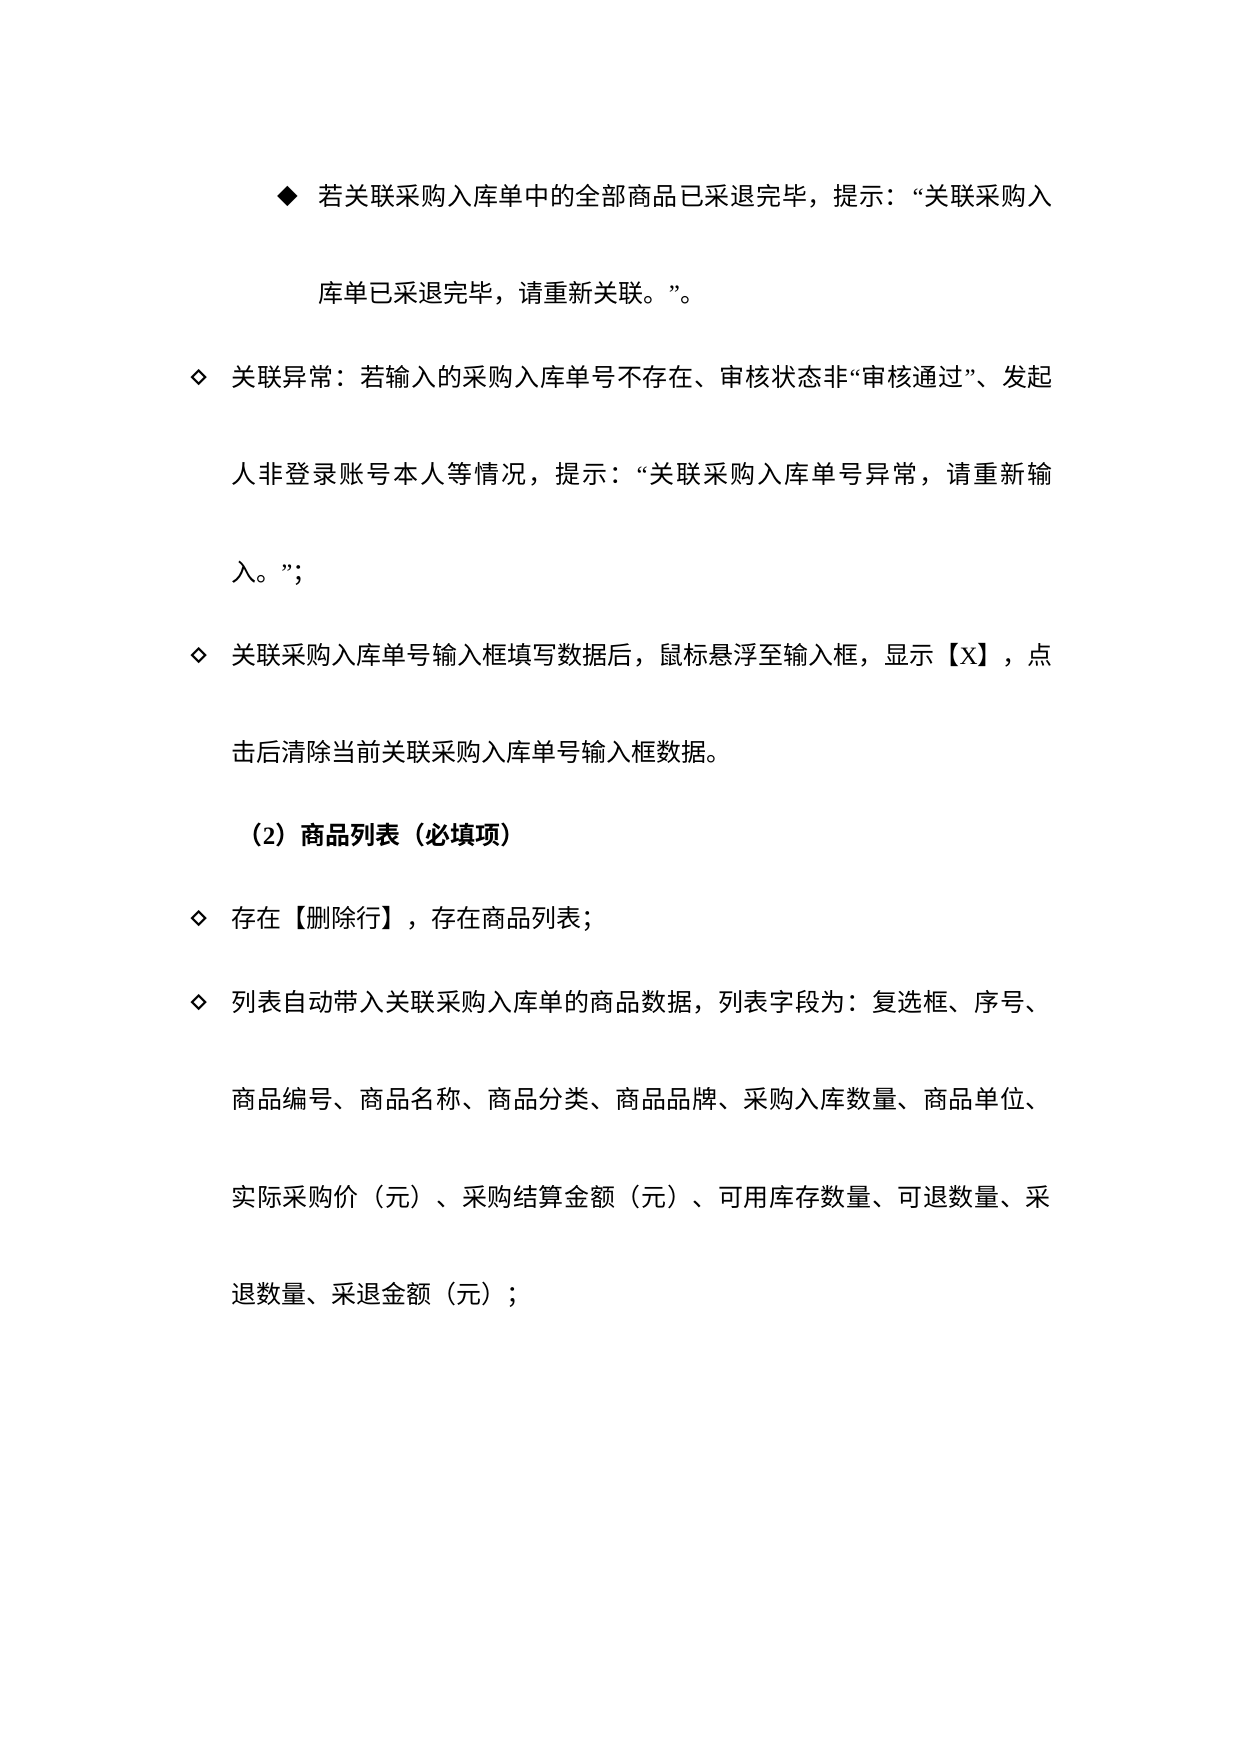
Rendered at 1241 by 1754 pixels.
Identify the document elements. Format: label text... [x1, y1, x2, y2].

list 关联采购入库单号输入框填写数据后，鼠标悬浮至输入框，显示【X】，点击后清除当前关联采购入库单号输入框数据。 [187, 621, 1053, 783]
list 若关联采购入库单中的全部商品已采退完毕，提示：“关联采购入库单已采退完毕，请重新关联。”。 [275, 162, 1053, 324]
text （2）商品列表（必填项） [187, 801, 1053, 866]
list 存在【删除行】，存在商品列表； [187, 884, 1053, 949]
list 列表自动带入关联采购入库单的商品数据，列表字段为：复选框、序号、商品编号、商品名称、商品分类、商品品牌、采购入库数量、商品单位、实际采购价（元）、采购结算金额（元）、可用库存数量、可退数量、采退数量、采退金额（元）； [187, 968, 1053, 1325]
list 关联异常：若输入的采购入库单号不存在、审核状态非“审核通过”、发起人非登录账号本人等情况，提示：“关联采购入库单号异常，请重新输入。”； [187, 343, 1053, 603]
